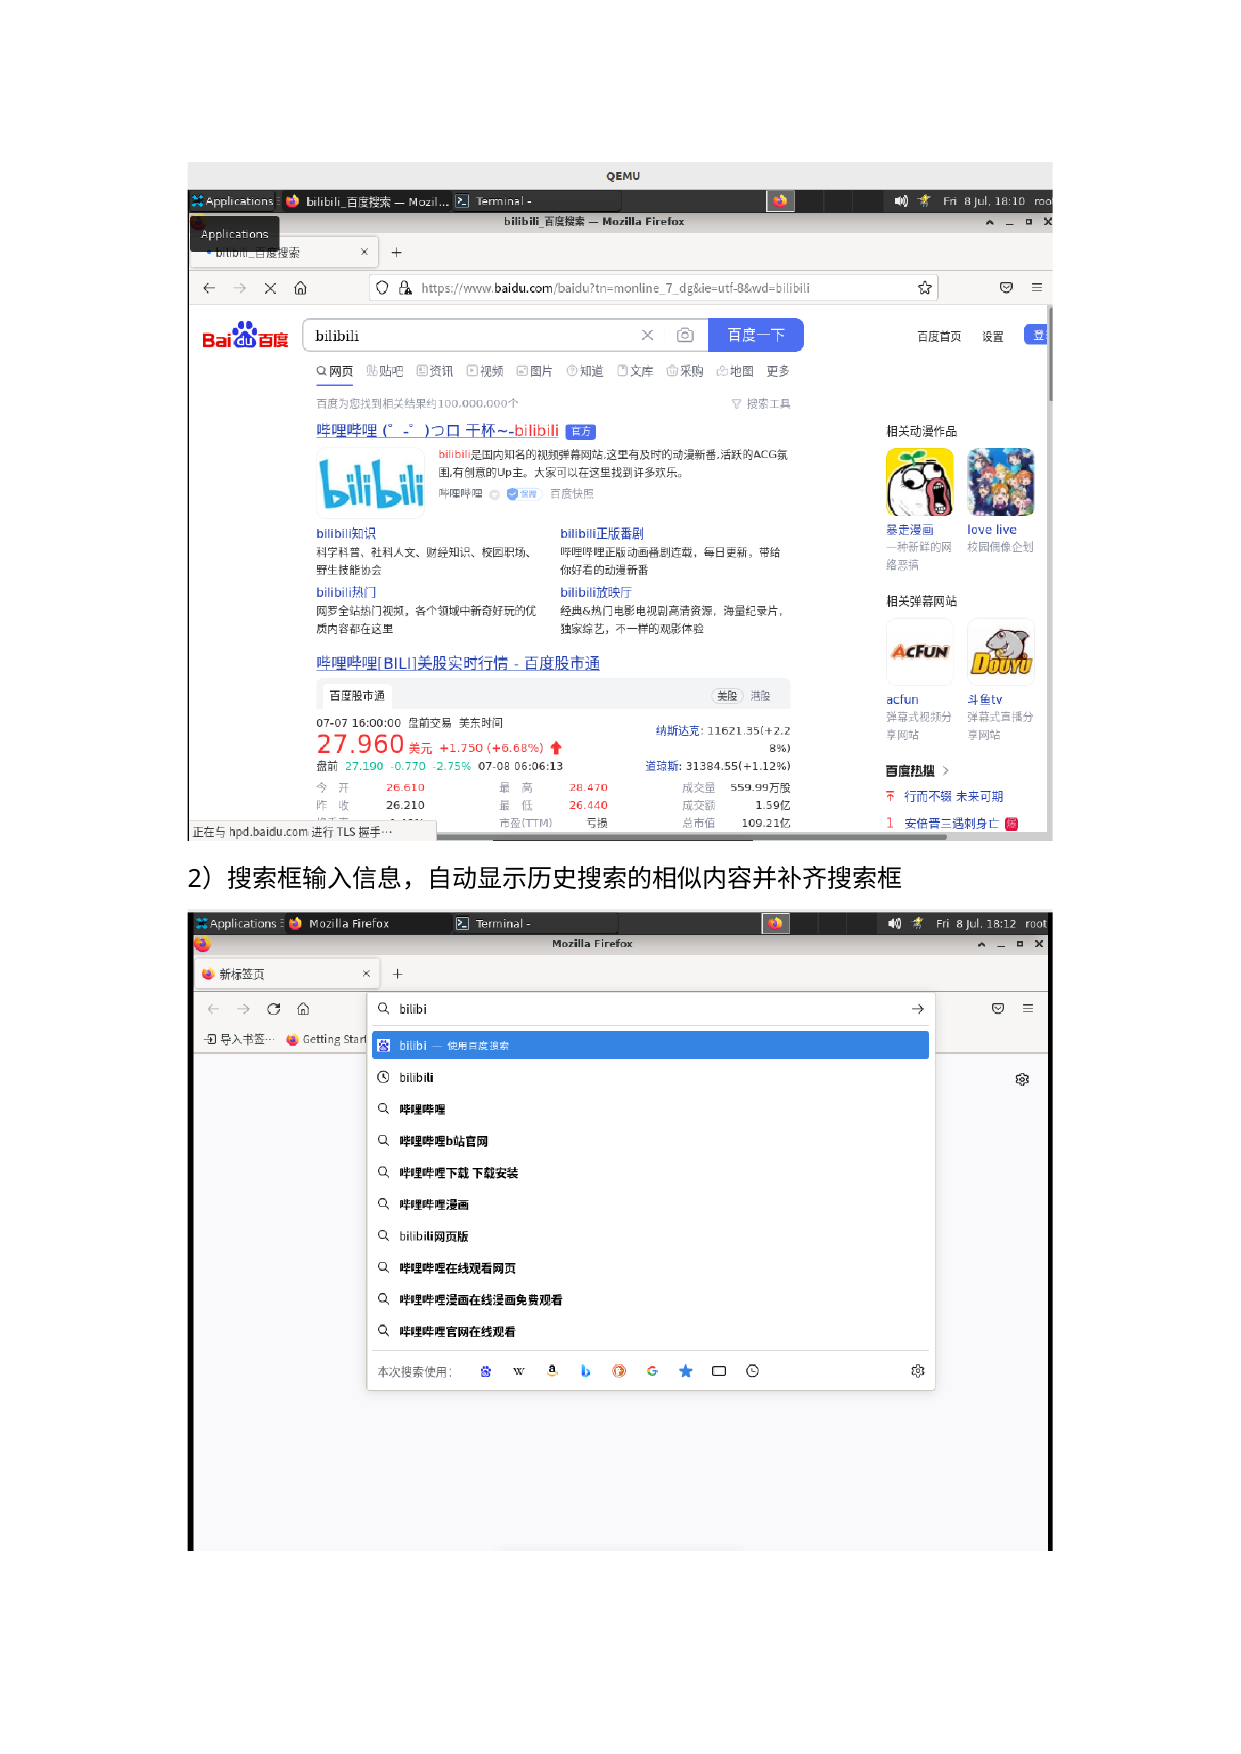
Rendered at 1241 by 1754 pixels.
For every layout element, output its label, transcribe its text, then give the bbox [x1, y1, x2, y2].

picture [187, 909, 1053, 1551]
text 2）搜索框输入信息，自动显示历史搜索的相似内容并补齐搜索框 [187, 844, 1053, 909]
picture [187, 162, 1053, 841]
